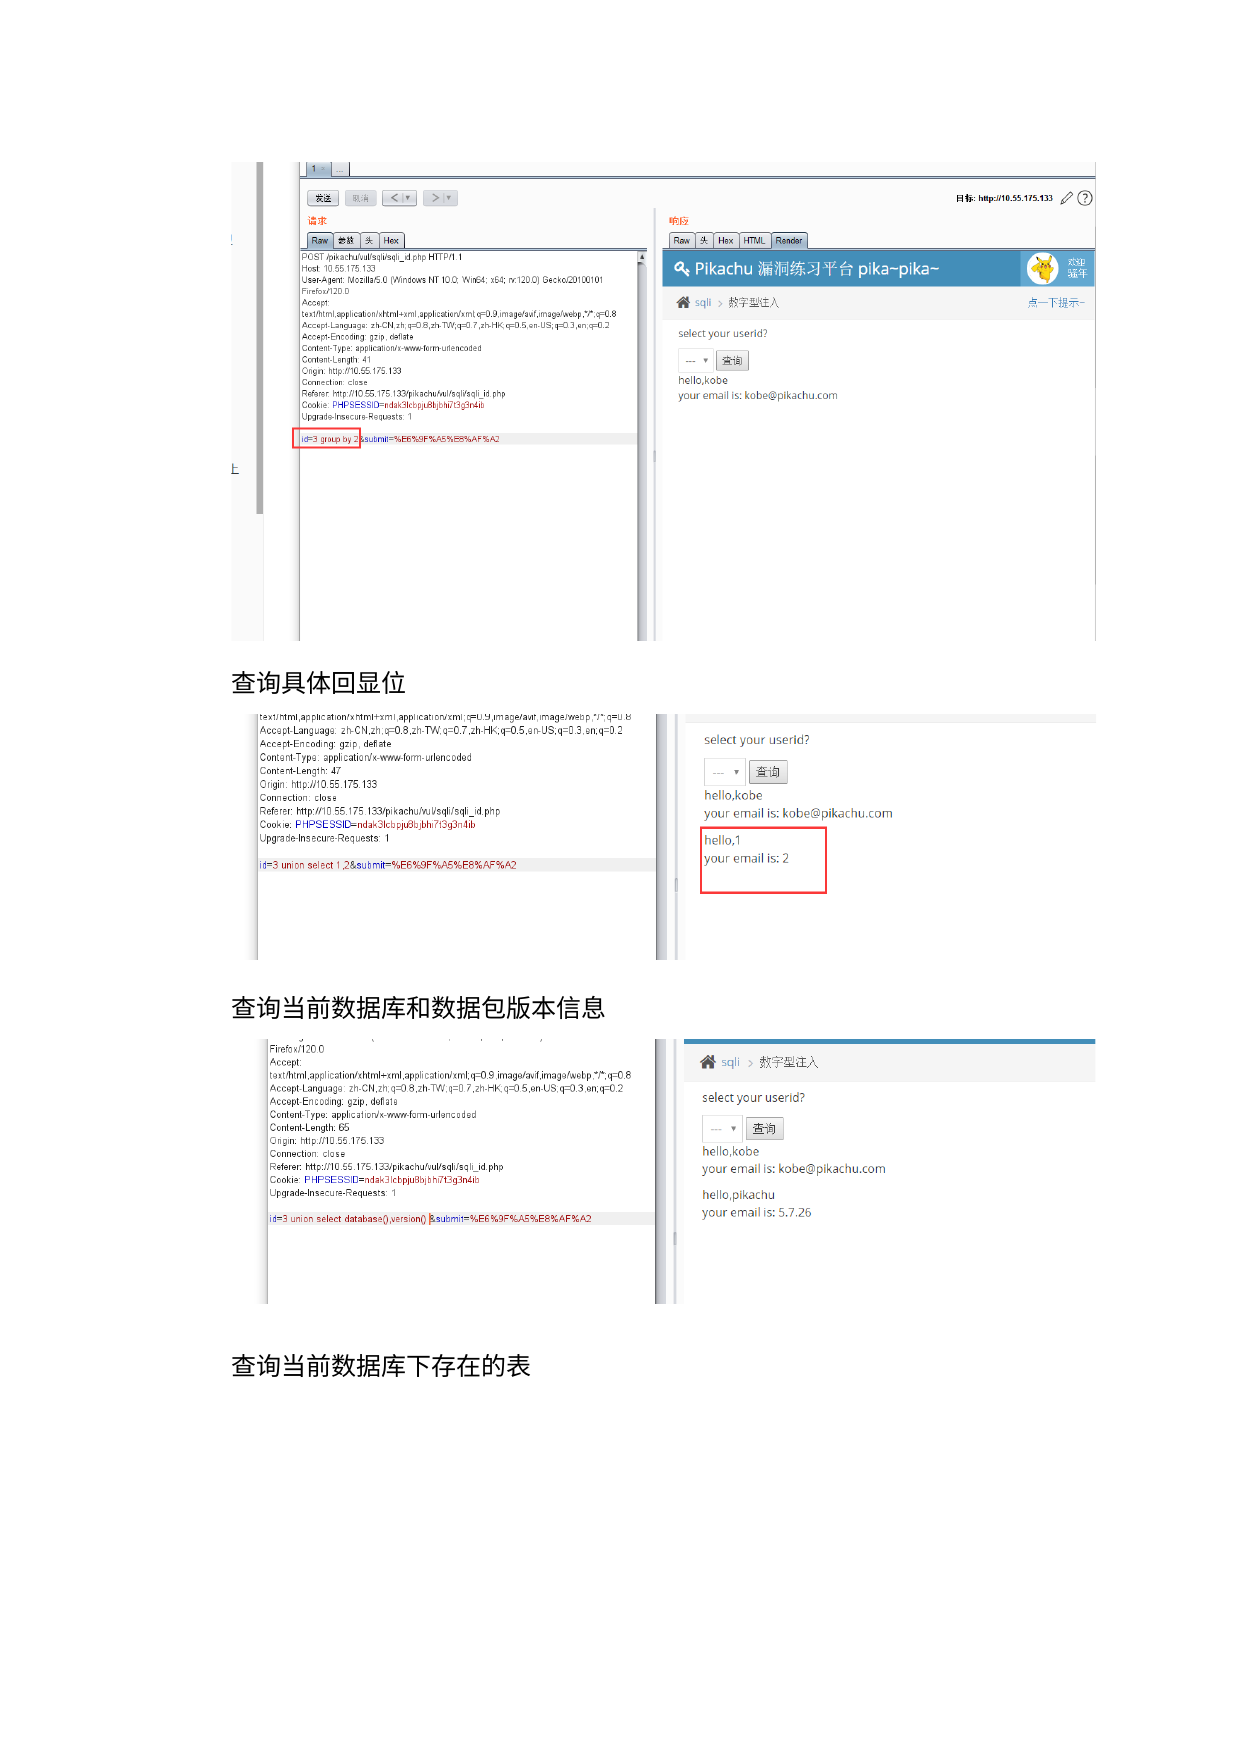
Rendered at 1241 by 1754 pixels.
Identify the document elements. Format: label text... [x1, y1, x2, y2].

picture [231, 714, 1097, 960]
list 查询当前数据库和数据包版本信息 [231, 974, 1053, 1039]
picture [231, 162, 1096, 641]
list 查询当前数据库下存在的表 [231, 1332, 1053, 1397]
picture [231, 1039, 1096, 1304]
list 查询具体回显位 [231, 649, 1053, 714]
